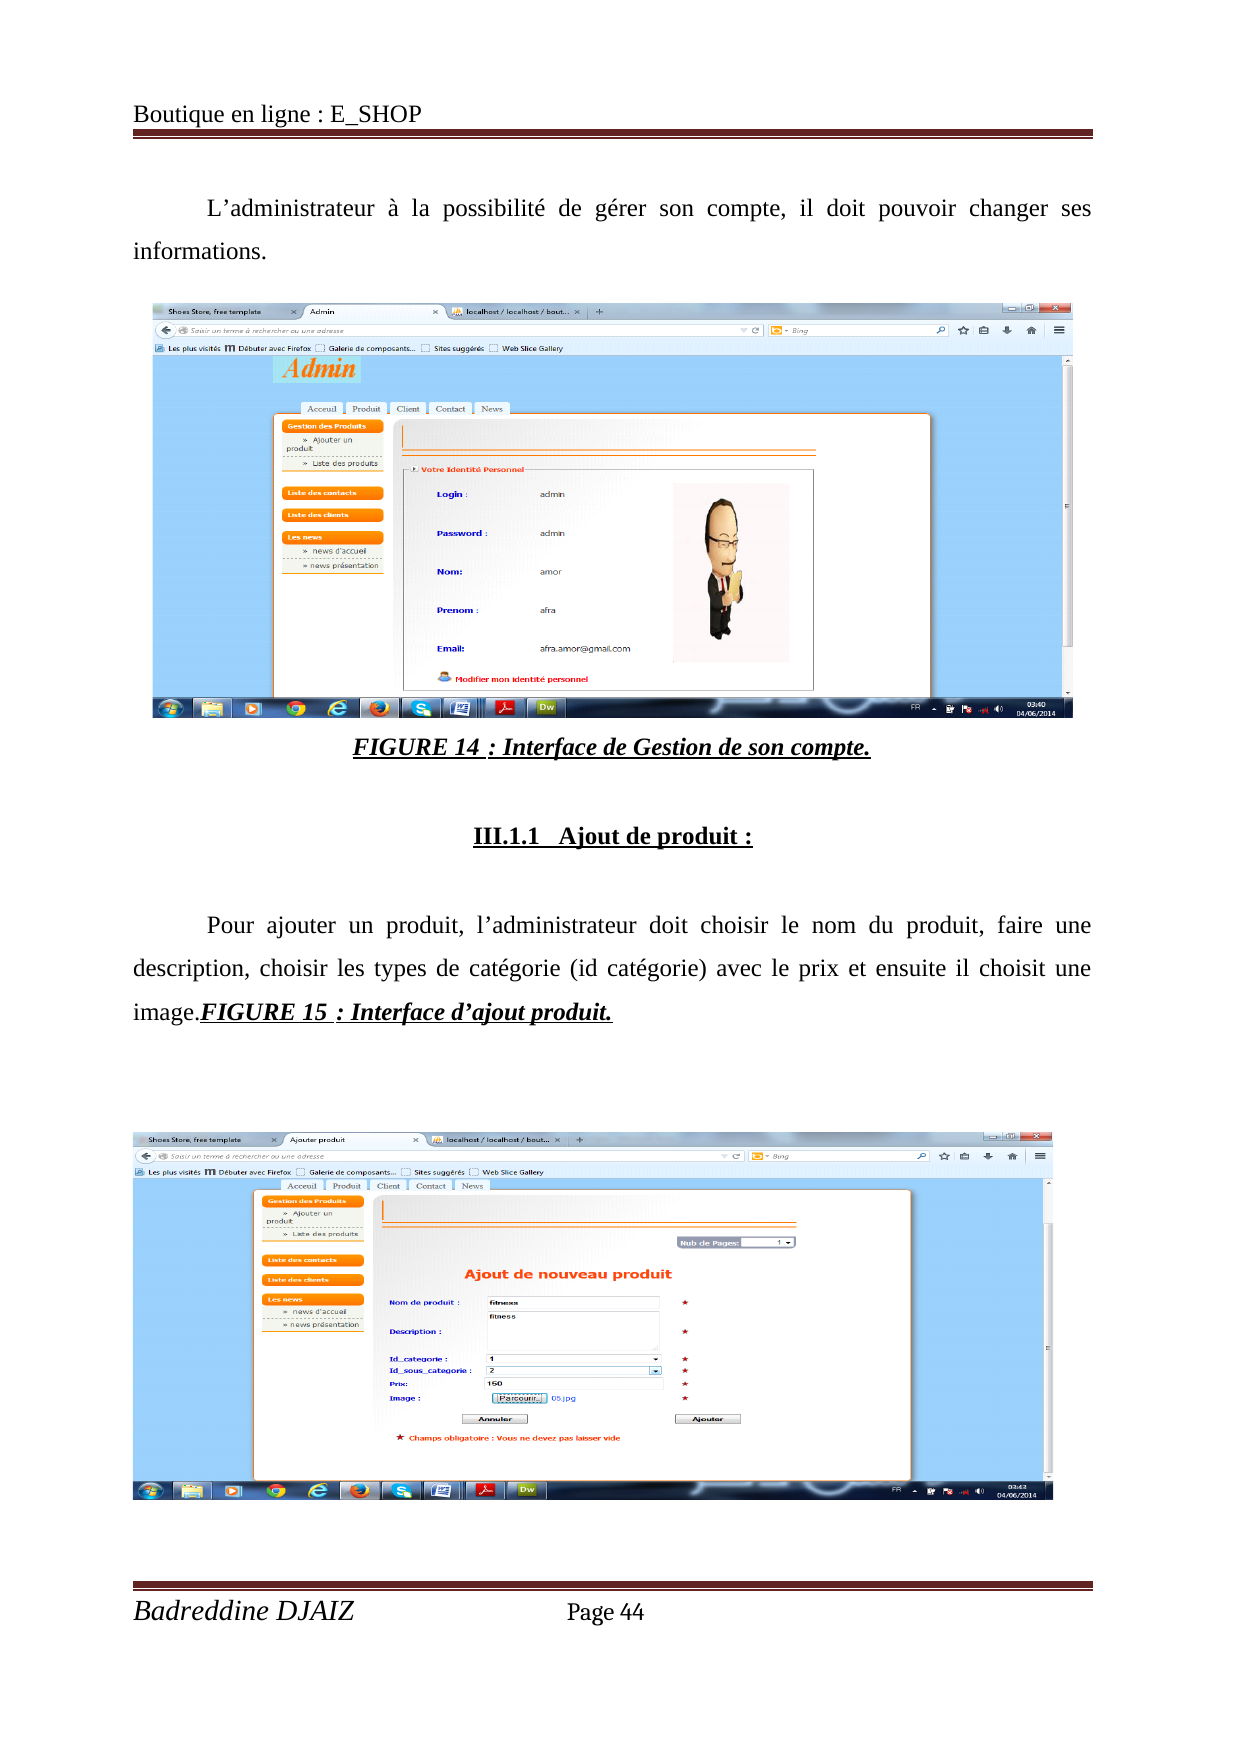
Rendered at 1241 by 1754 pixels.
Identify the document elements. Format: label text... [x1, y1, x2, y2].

text L’administrateur à la possibilité de gérer son compte, il doit pouvoir changer ses informations. [133, 193, 1093, 264]
text Pour ajouter un produit, l’administrateur doit choisir le nom du produit, faire une description, choisir les types de catégorie (id catégorie) avec le prix et ensuite il choisit une image.FIGURE 15 : Interface d’ajout produit. [133, 910, 1093, 1025]
picture [152, 303, 1073, 718]
picture [132, 1132, 1054, 1500]
text III.1.1 Ajout de produit : [133, 821, 1093, 850]
